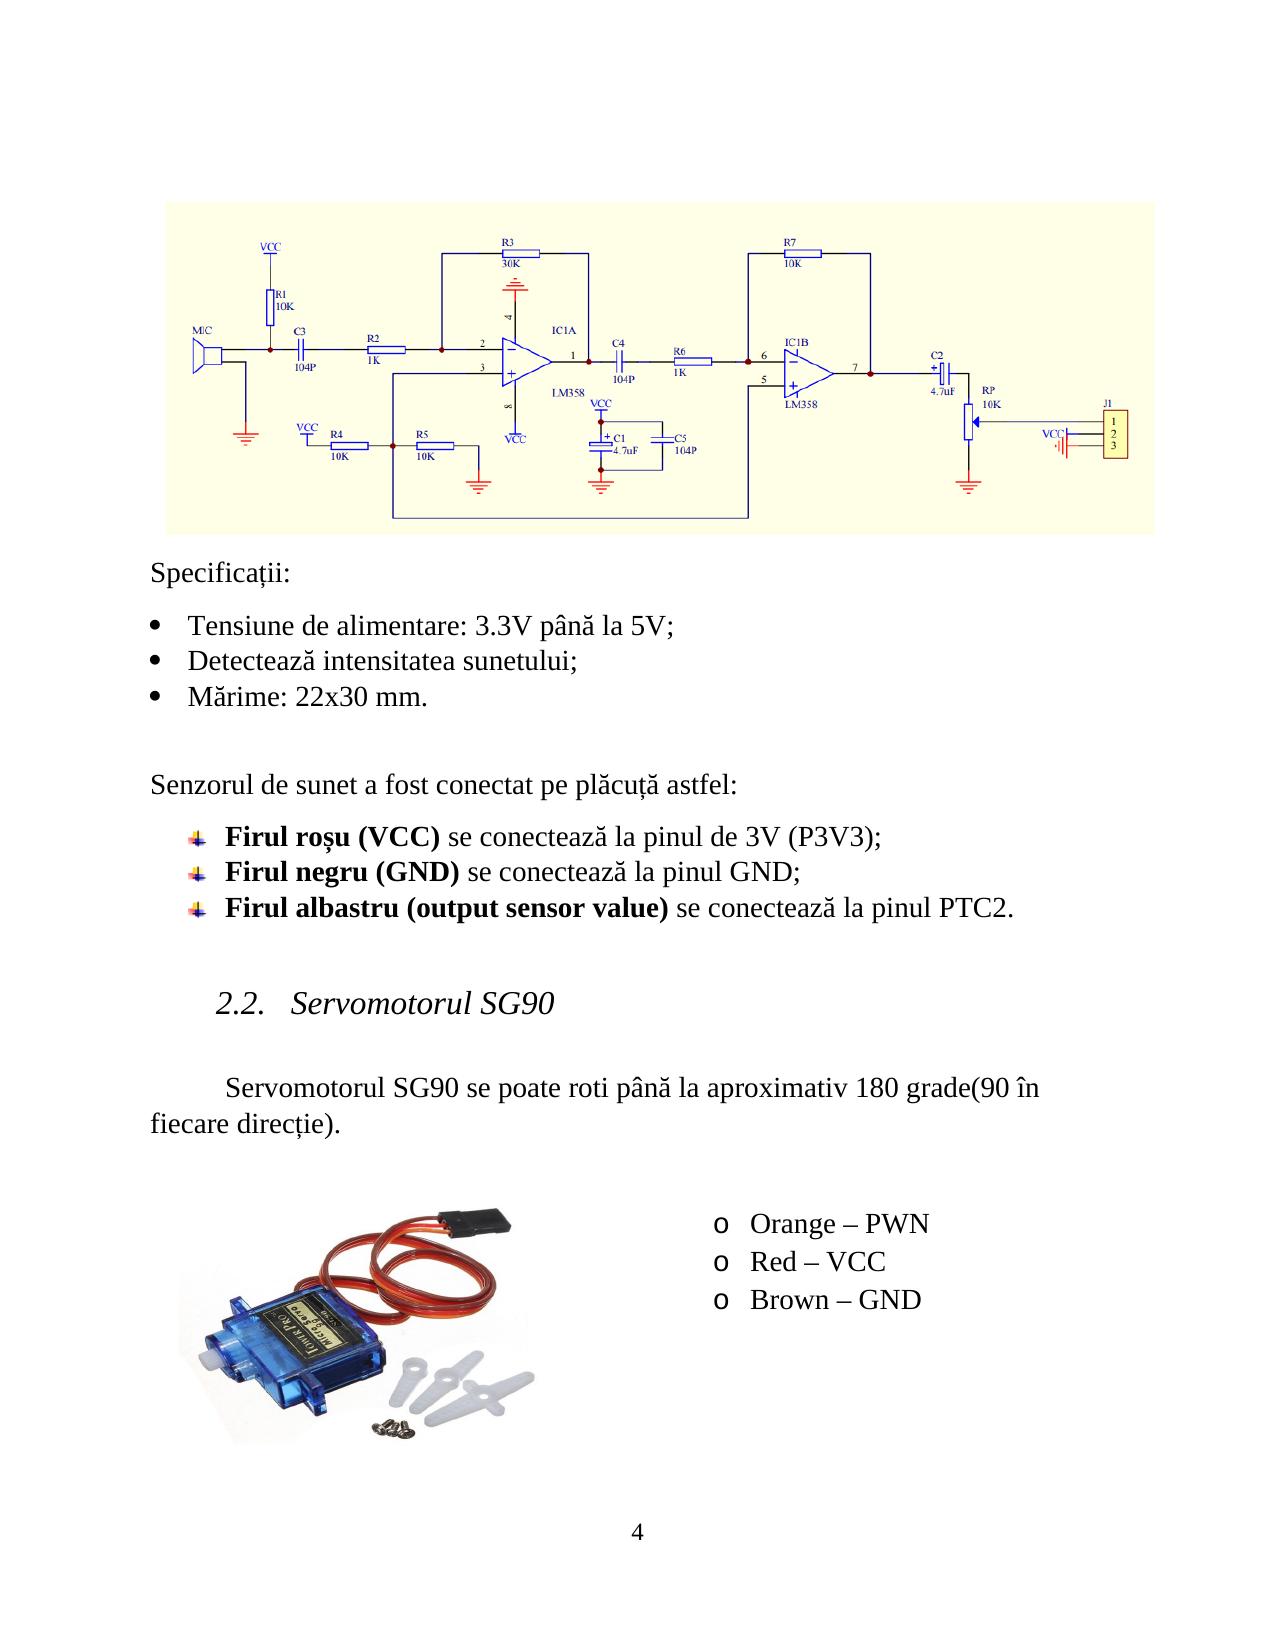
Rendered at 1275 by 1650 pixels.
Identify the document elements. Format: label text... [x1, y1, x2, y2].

picture [147, 1160, 589, 1497]
picture [188, 900, 206, 918]
list Firul roșu (VCC) se conectează la pinul de 3V (P3V3); [187, 819, 1125, 853]
picture [165, 202, 1155, 535]
list Firul negru (GND) se conectează la pinul GND; [187, 854, 1125, 888]
list Tensiune de alimentare: 3.3V până la 5V; [150, 608, 1125, 641]
picture [188, 865, 206, 882]
picture [188, 829, 206, 847]
list Red – VCC [712, 1244, 1125, 1280]
text Specificații: [150, 556, 1125, 589]
list Brown – GND [712, 1282, 1125, 1318]
text Senzorul de sunet a fost conectat pe plăcuță astfel: [150, 767, 1125, 800]
text Servomotorul SG90 se poate roti până la aproximativ 180 grade(90 în fiecare direcție). [150, 1071, 1125, 1140]
list Detectează intensitatea sunetului; [150, 643, 1125, 677]
list Orange – PWN [712, 1206, 1125, 1242]
list Firul albastru (output sensor value) se conectează la pinul PTC2. [187, 890, 1125, 924]
list Mărime: 22x30 mm. [150, 679, 1125, 713]
subtitle Servomotorul SG90 [216, 983, 1125, 1021]
